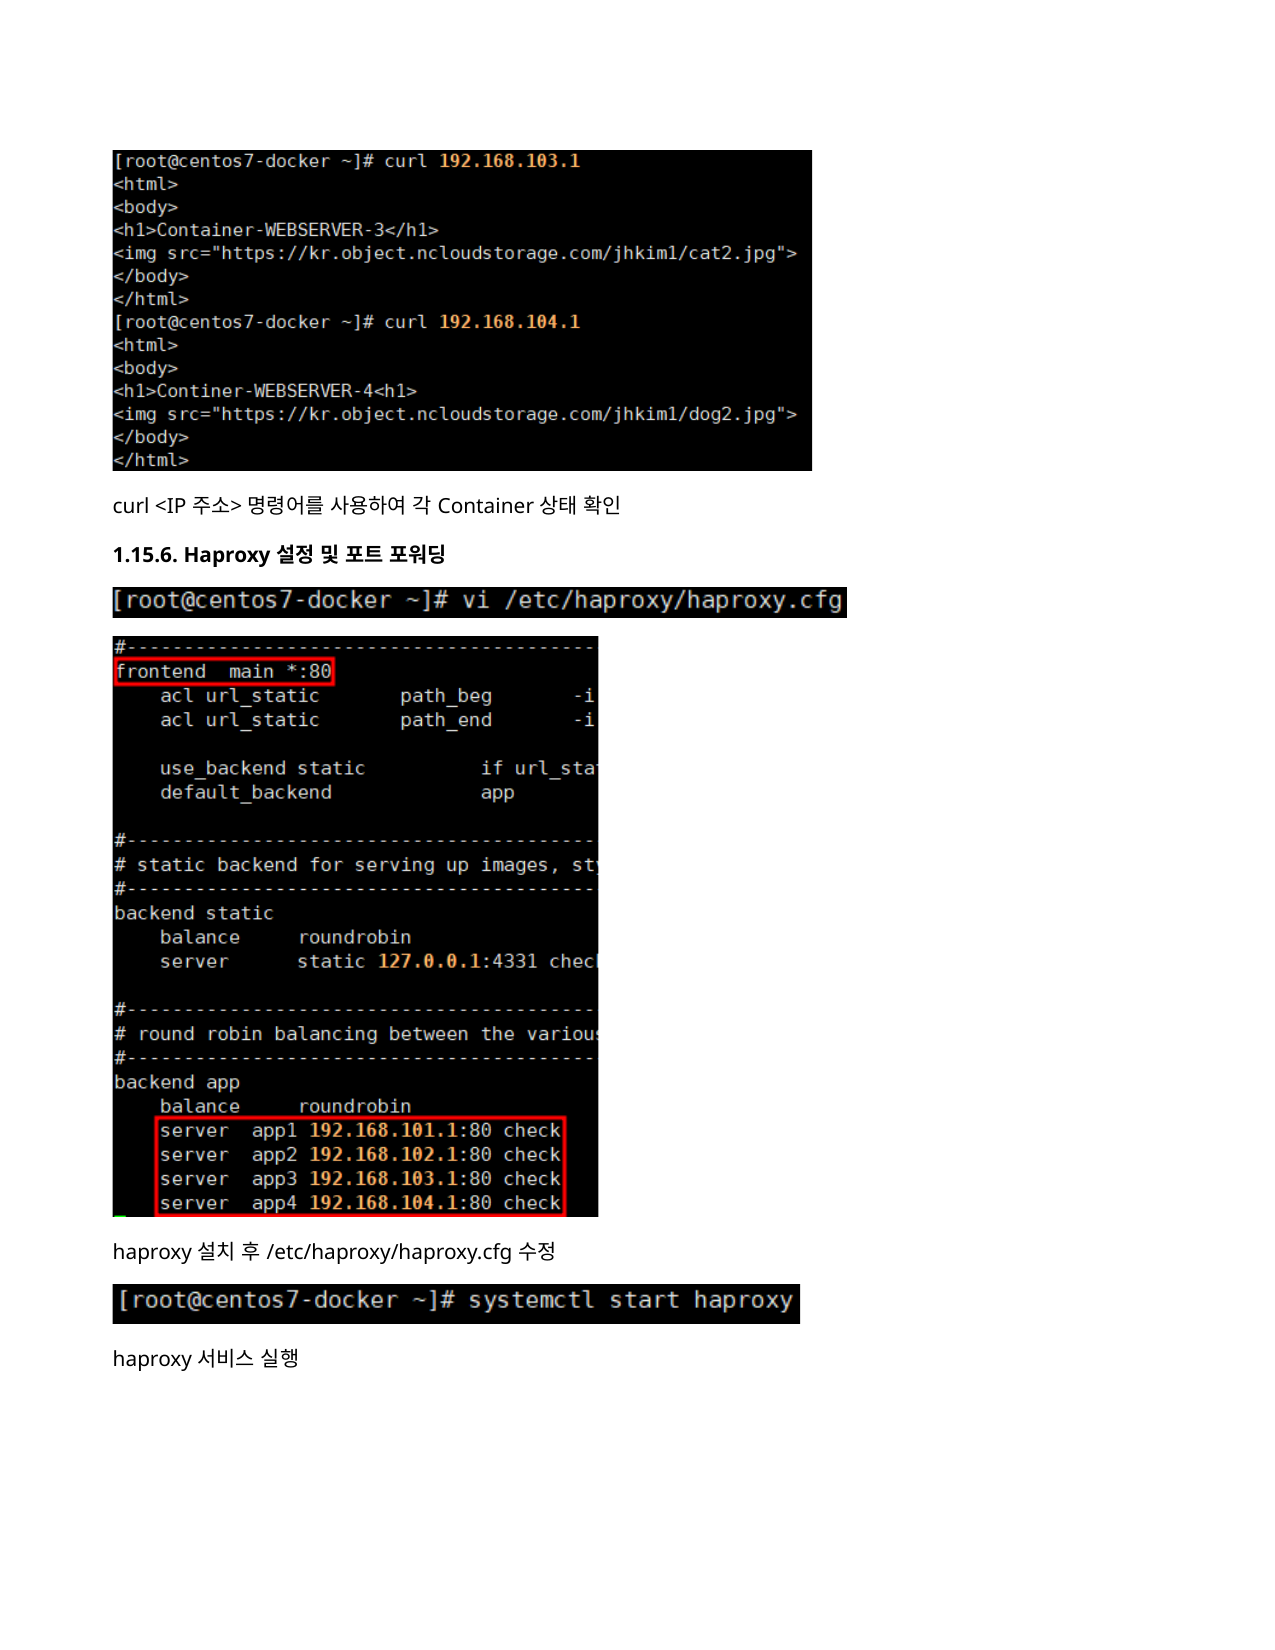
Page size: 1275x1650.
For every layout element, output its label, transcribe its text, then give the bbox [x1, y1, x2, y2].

picture [112, 150, 813, 471]
picture [112, 636, 599, 1217]
picture [112, 587, 847, 618]
text haproxy 서비스 실행 [112, 1342, 1162, 1373]
text haproxy 설치 후 /etc/haproxy/haproxy.cfg 수정 [112, 1235, 1162, 1265]
text curl <IP 주소> 명령어를 사용하여 각 Container 상태 확인 [112, 489, 1162, 519]
picture [112, 1284, 800, 1324]
subtitle 1.15.6. Haproxy 설정 및 포트 포워딩 [112, 538, 1162, 569]
